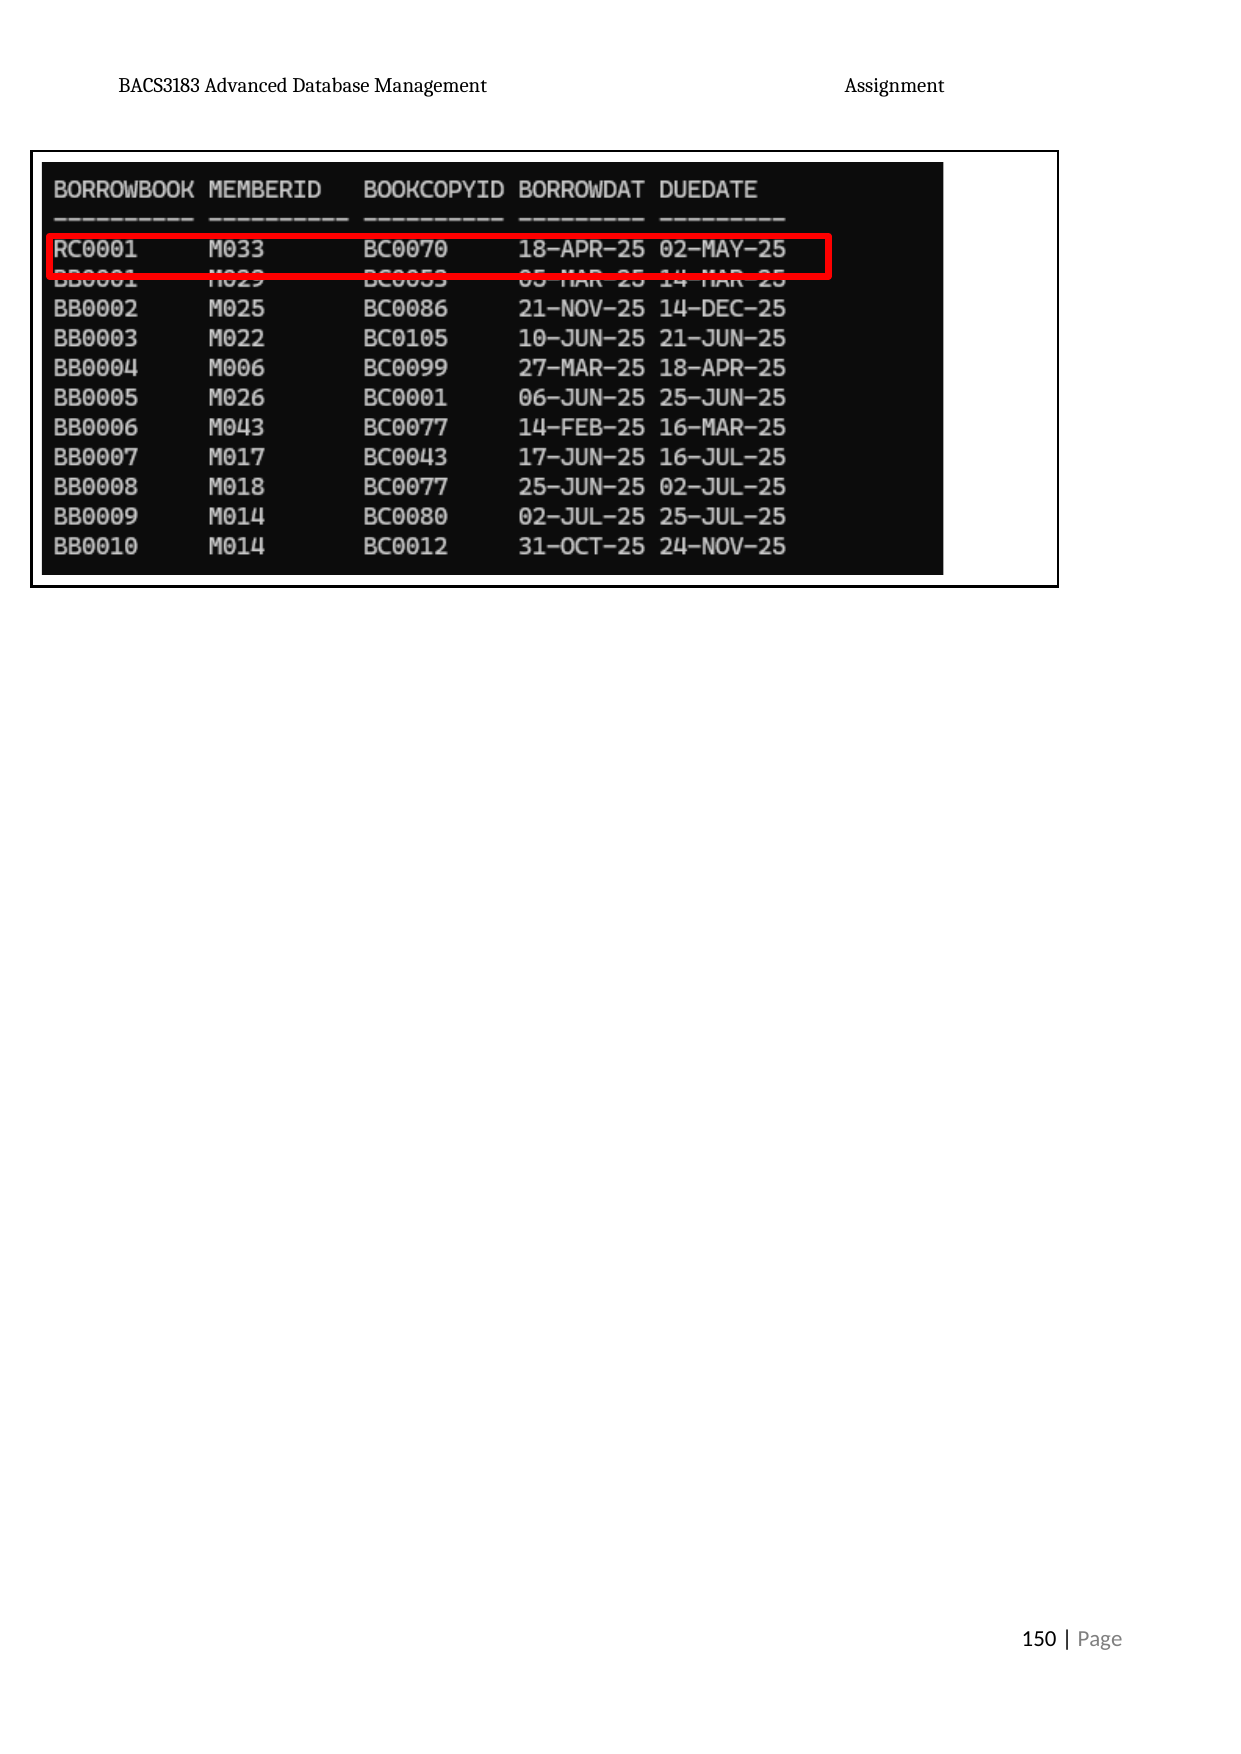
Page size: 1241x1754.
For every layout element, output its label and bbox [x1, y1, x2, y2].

picture [41, 162, 944, 575]
